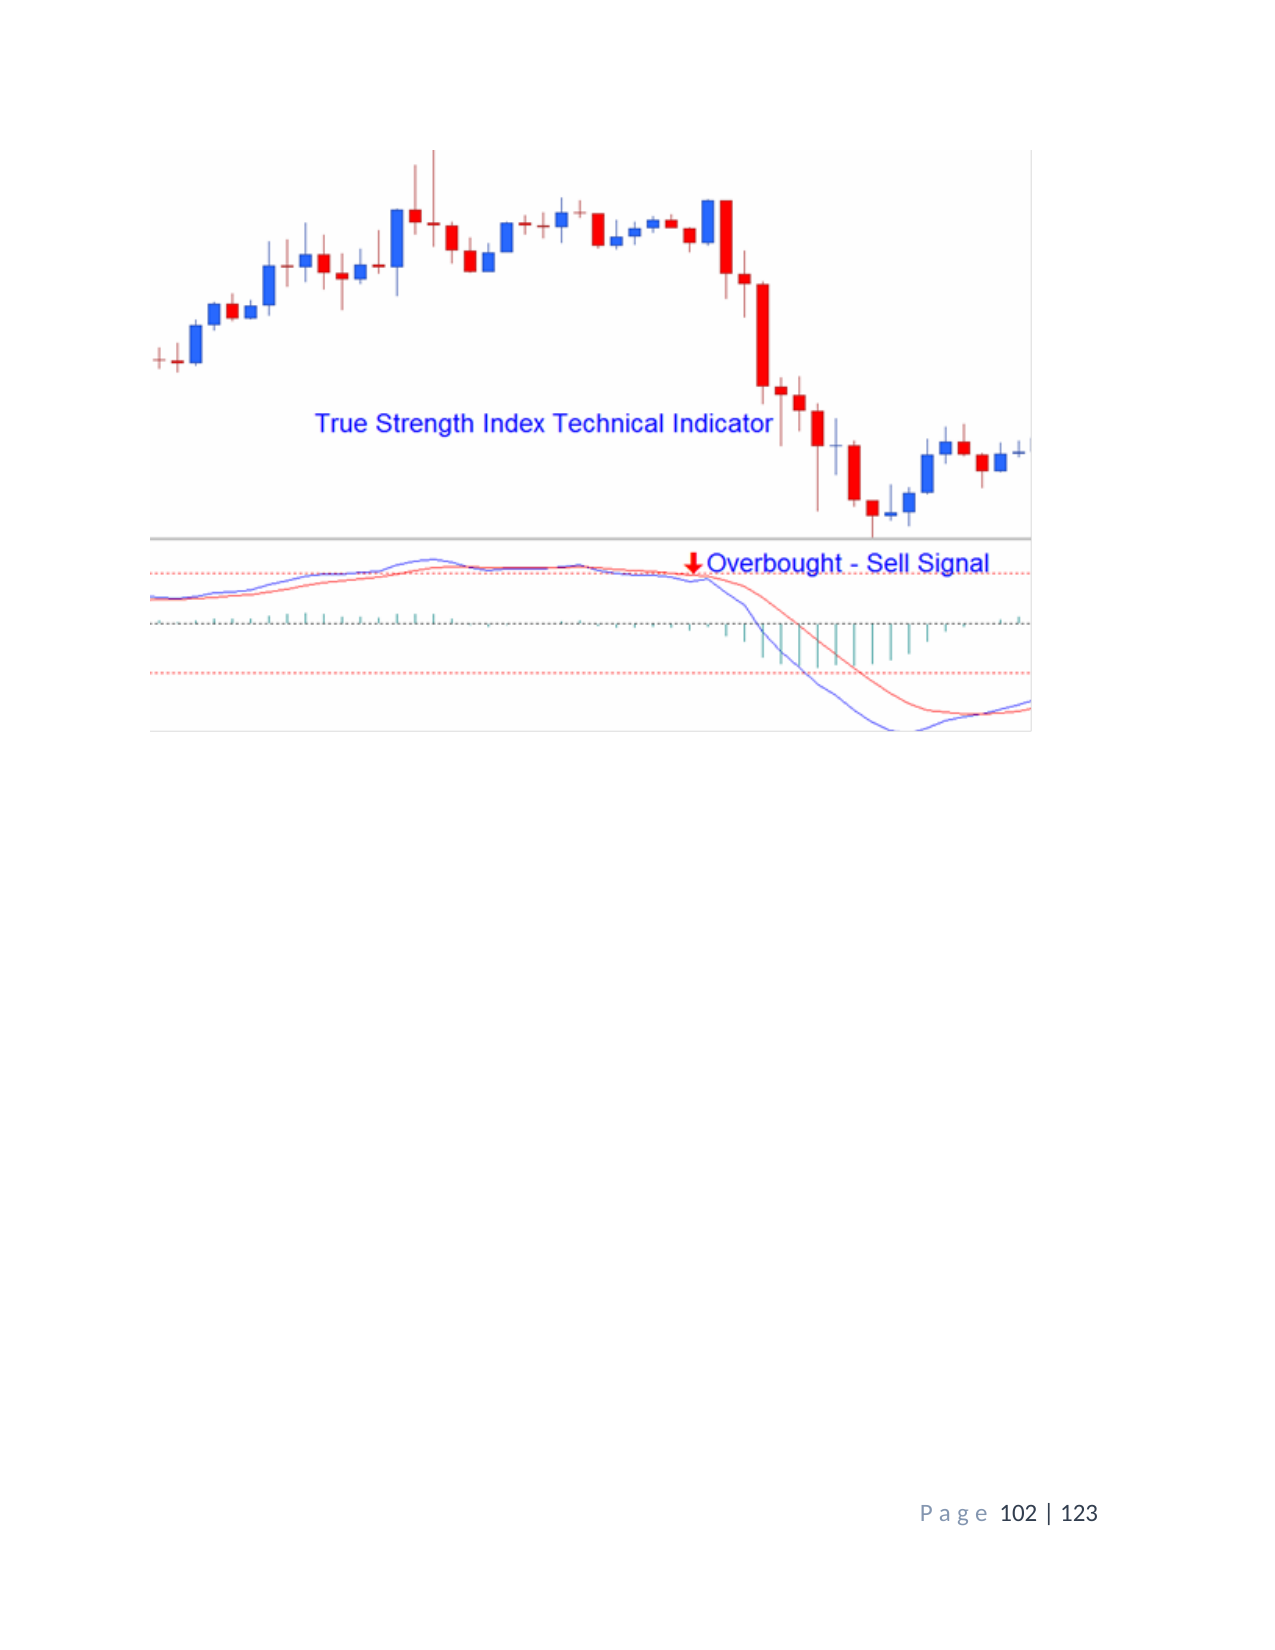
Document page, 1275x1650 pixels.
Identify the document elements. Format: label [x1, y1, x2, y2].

picture [150, 150, 1033, 733]
